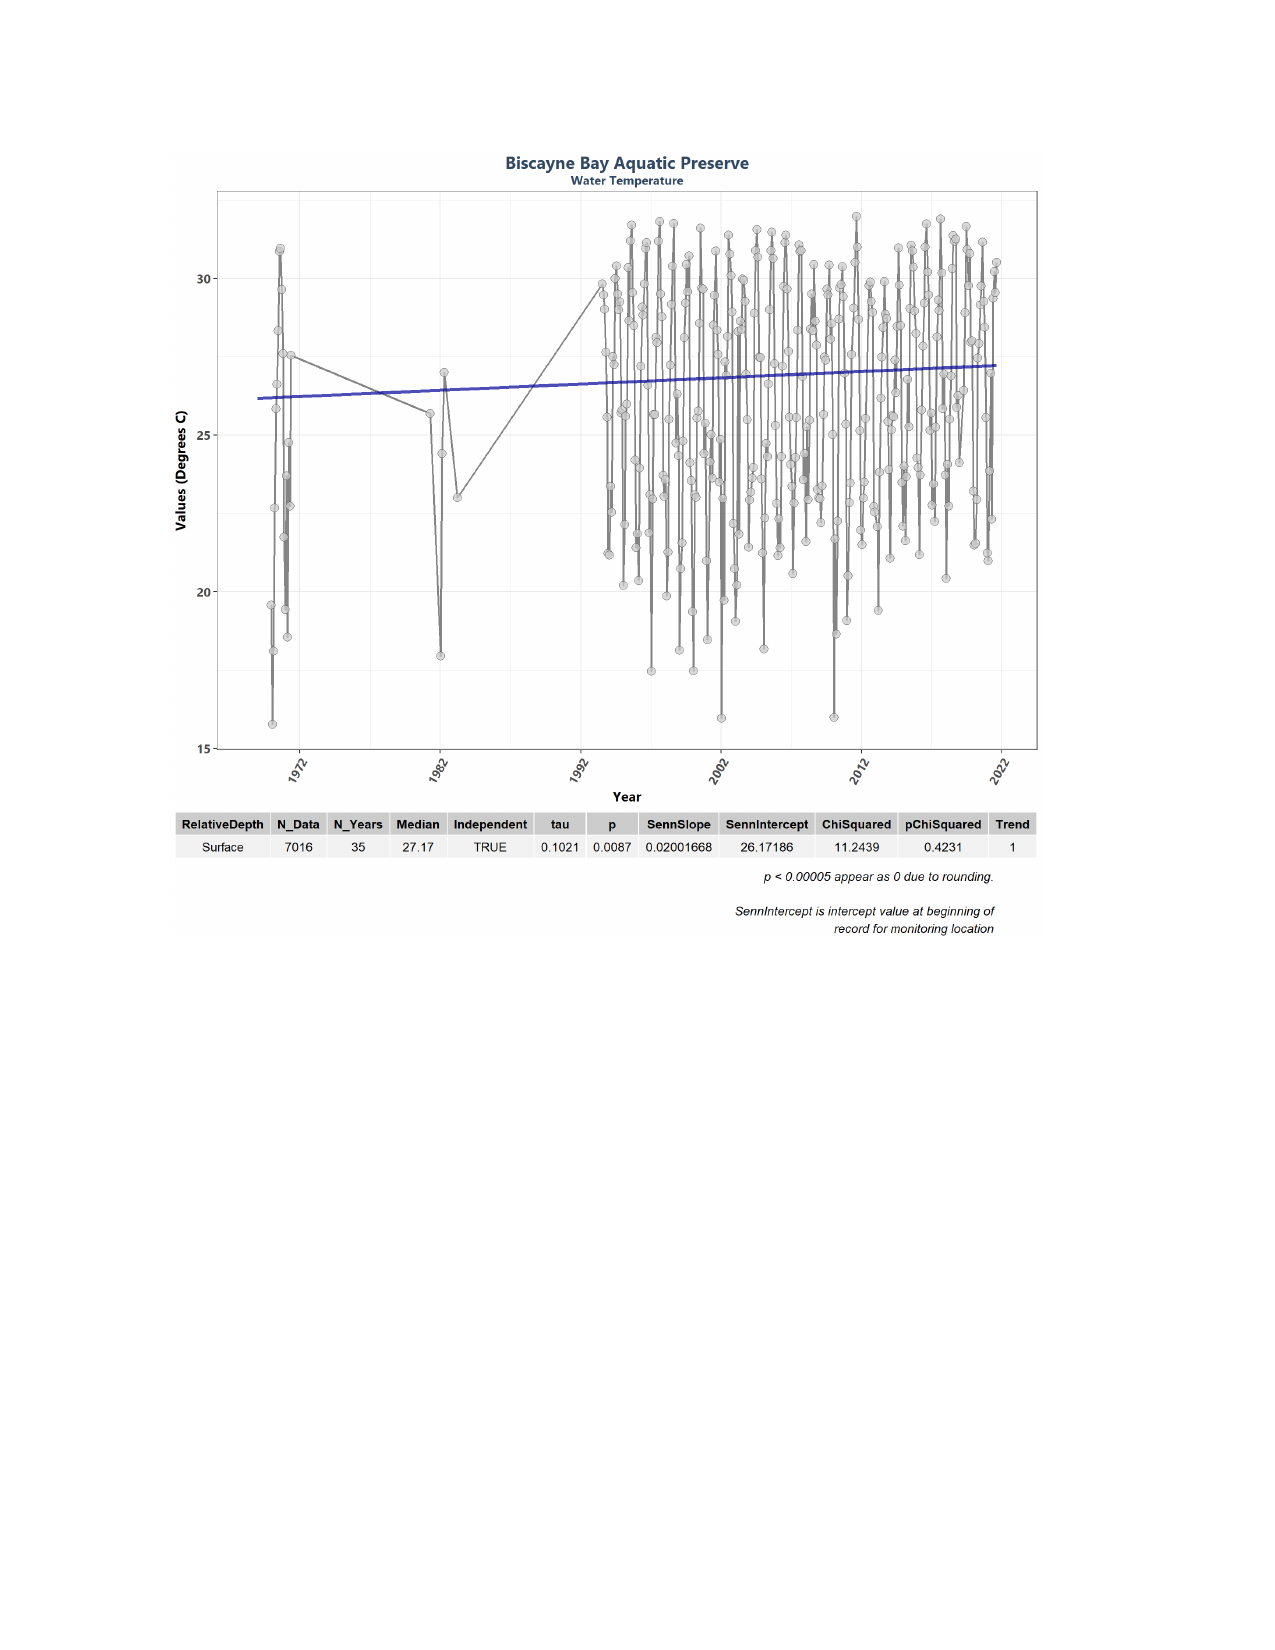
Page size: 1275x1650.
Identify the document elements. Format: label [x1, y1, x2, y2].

picture [168, 150, 1044, 938]
